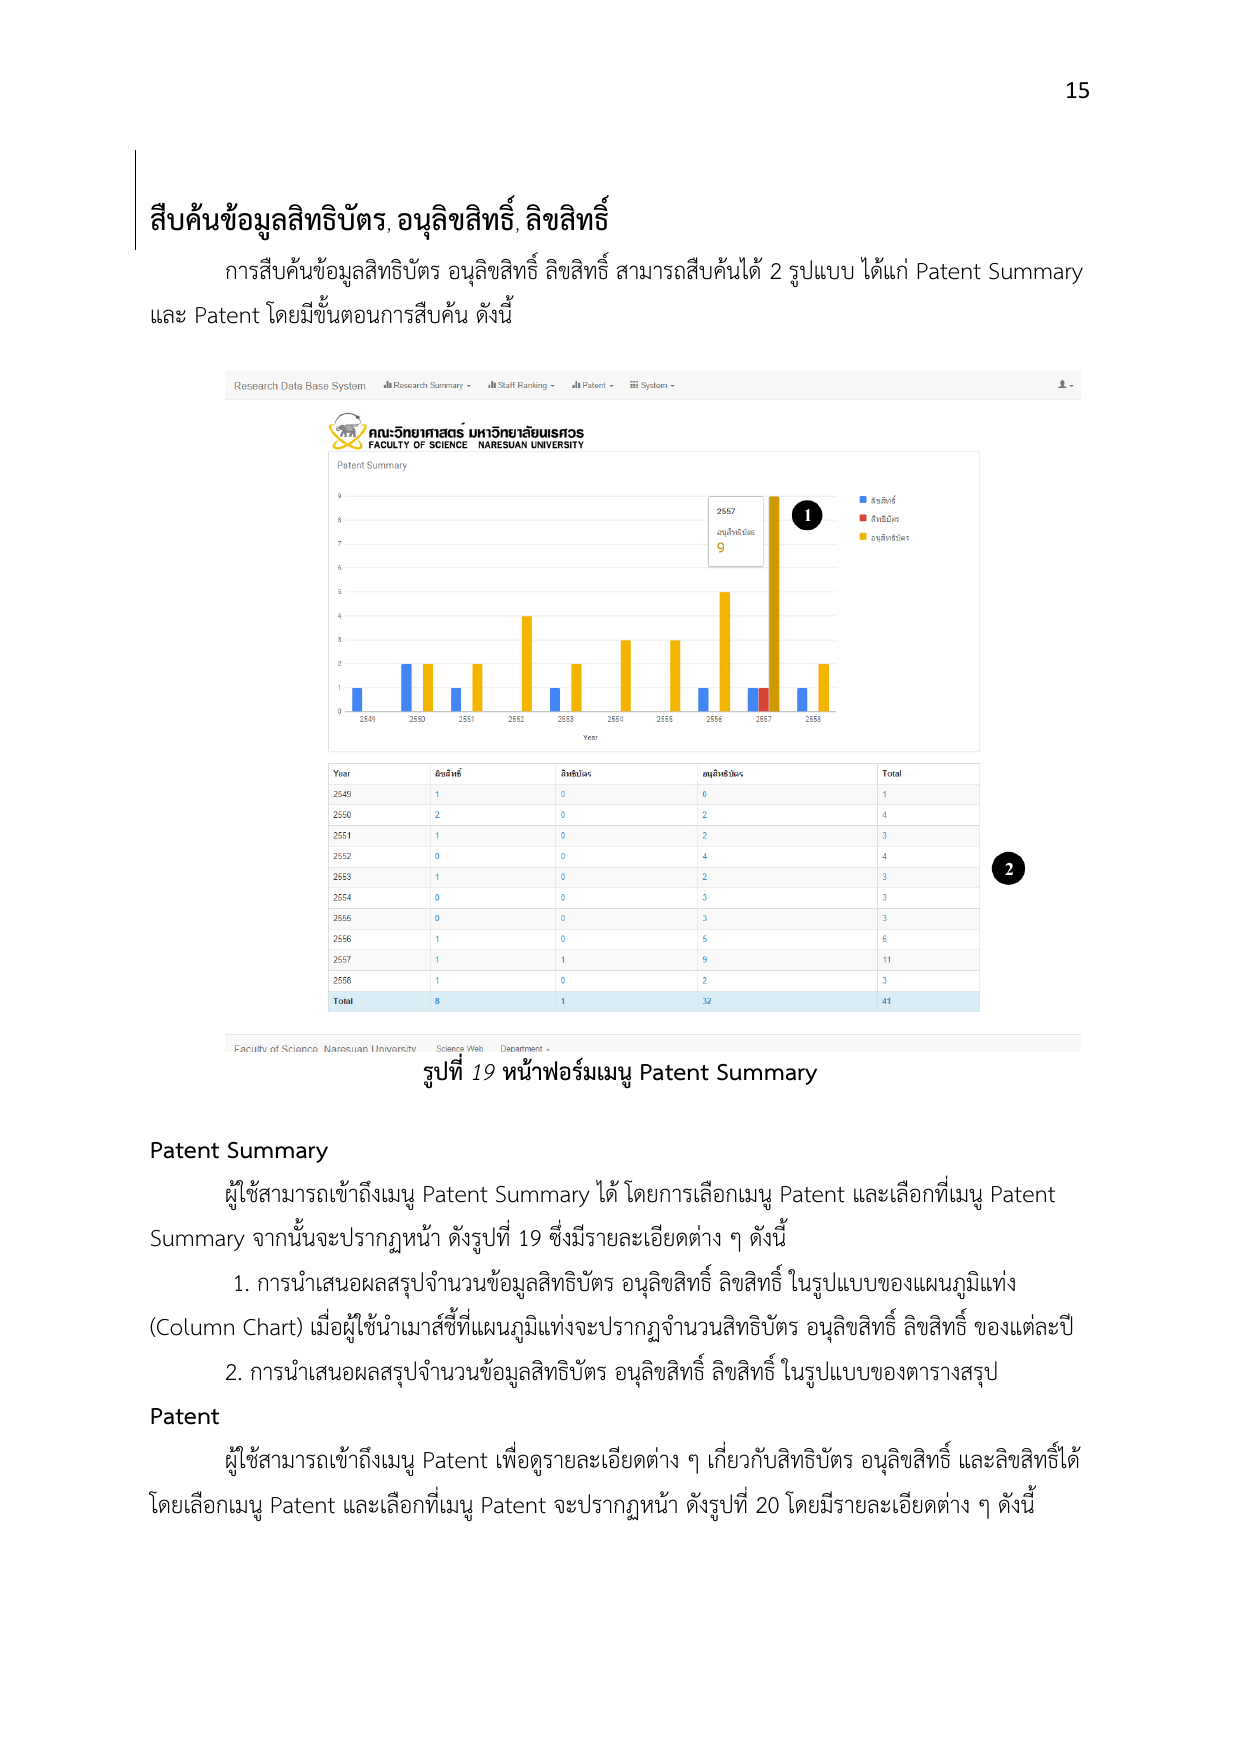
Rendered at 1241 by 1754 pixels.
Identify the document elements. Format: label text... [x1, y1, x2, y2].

text 1. การนำเสนอผลสรุปจำนวนข้อมูลสิทธิบัตร อนุลิขสิทธิ์ ลิขสิทธิ์ ในรูปแบบของแผนภูมิแท่ง (Column Chart) เมื่อผู้ใช้นำเมาส์ชี้ที่แผนภูมิแท่งจะปรากฏจำนวนสิทธิบัตร อนุลิขสิทธิ์ ลิขสิทธิ์ ของแต่ละปี [150, 1262, 1090, 1351]
text ผู้ใช้สามารถเข้าถึงเมนู Patent Summary ได้ โดยการเลือกเมนู Patent และเลือกที่เมนู Patent Summary จากนั้นจะปรากฏหน้า ดัง ซึ่งมีรายละเอียดต่าง ๆ ดังนี้ [150, 1173, 1090, 1262]
subtitle Patent Summary [150, 1129, 1090, 1173]
subtitle Patent [150, 1395, 1090, 1439]
text รูปที่ 19 หน้าฟอร์มเมนู Patent Summary [150, 1051, 1090, 1096]
picture [225, 371, 1082, 1052]
text การสืบค้นข้อมูลสิทธิบัตร อนุลิขสิทธิ์ ลิขสิทธิ์ สามารถสืบค้นได้ 2 รูปแบบ ได้แก่ Patent Summary และ Patent โดยมีขั้นตอนการสืบค้น ดังนี้ [150, 250, 1090, 339]
text ผู้ใช้สามารถเข้าถึงเมนู Patent เพื่อดูรายละเอียดต่าง ๆ เกี่ยวกับสิทธิบัตร อนุลิขสิทธิ์ และลิขสิทธิ์ได้ โดยเลือกเมนู Patent และเลือกที่เมนู Patent จะปรากฏหน้า ดัง โดยมีรายละเอียดต่าง ๆ ดังนี้ [150, 1439, 1090, 1528]
text 2. การนำเสนอผลสรุปจำนวนข้อมูลสิทธิบัตร อนุลิขสิทธิ์ ลิขสิทธิ์ ในรูปแบบของตารางสรุป [150, 1351, 1090, 1395]
subtitle สืบค้นข้อมูลสิทธิบัตร, อนุลิขสิทธิ์, ลิขสิทธิ์ [150, 194, 1090, 250]
